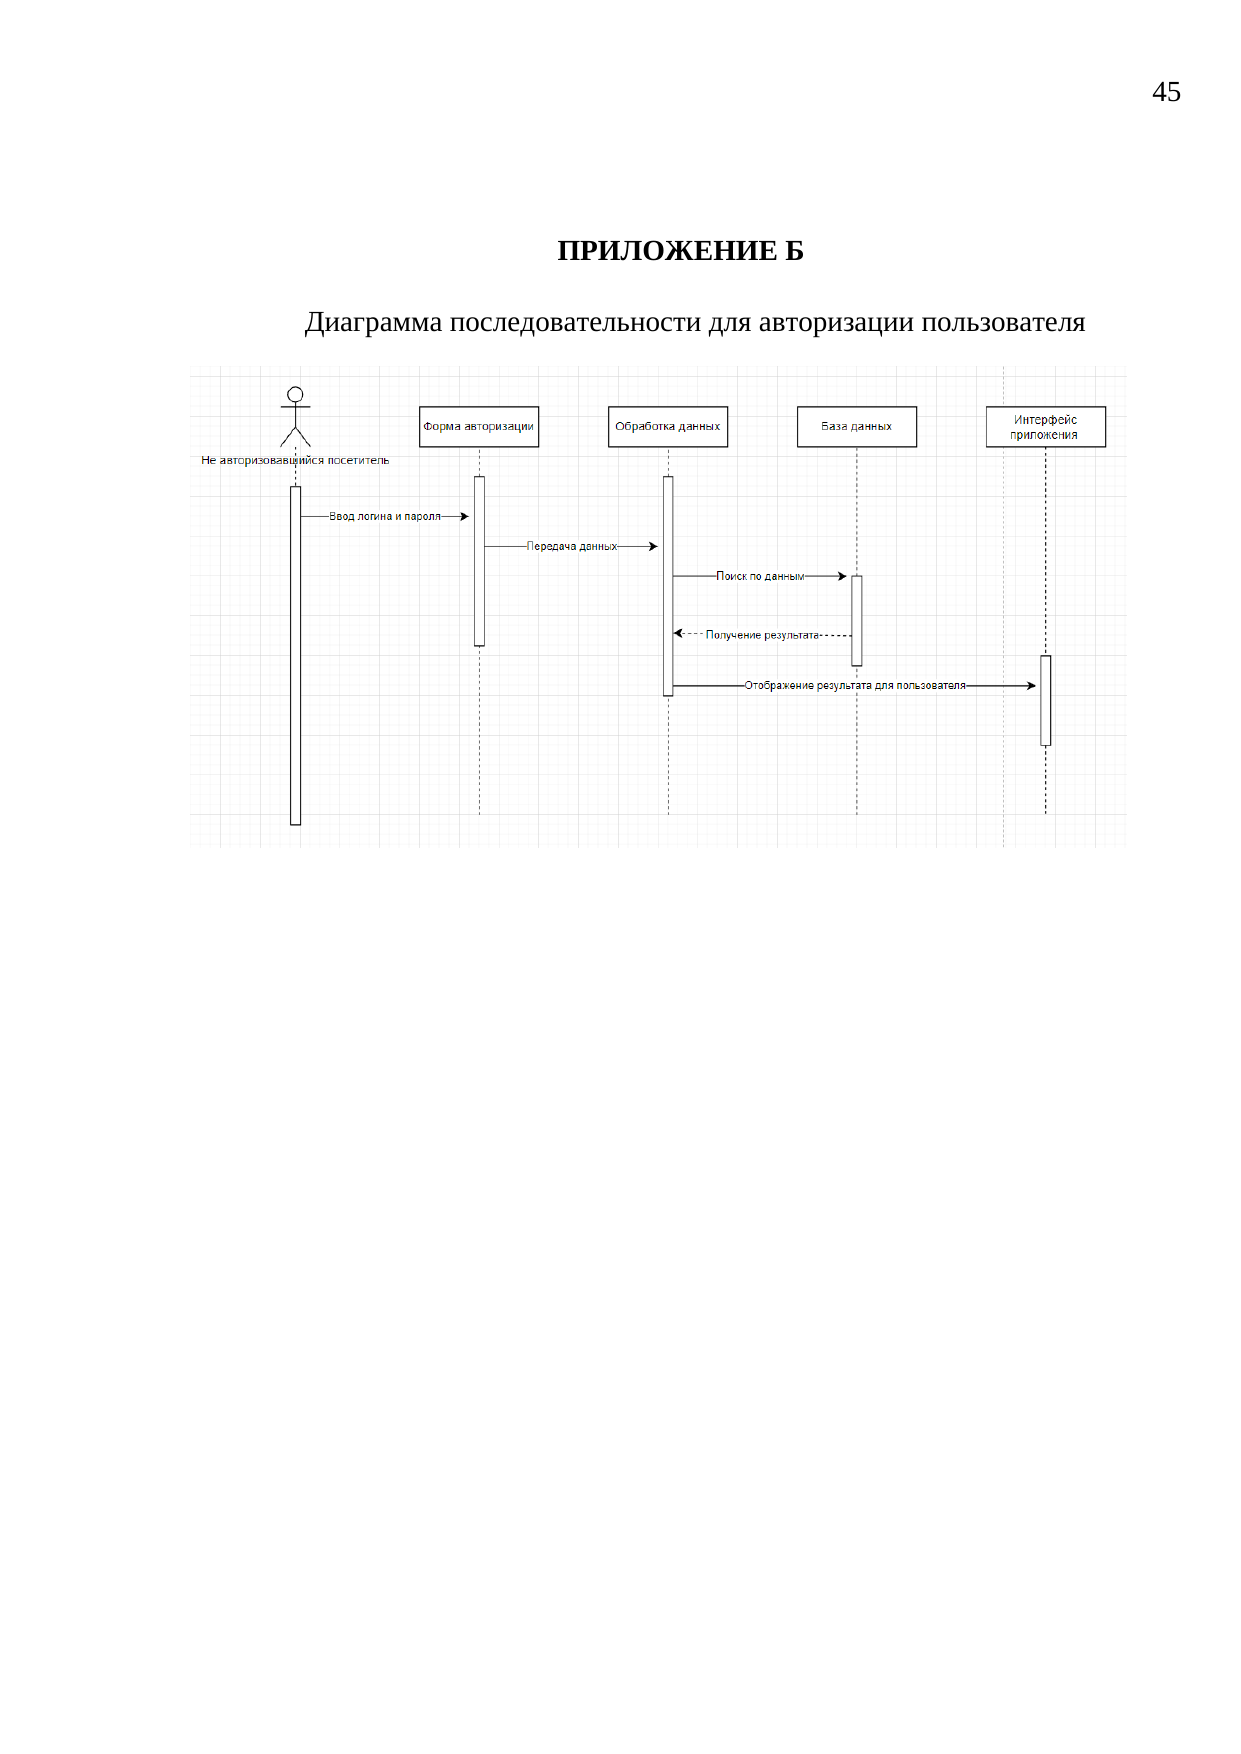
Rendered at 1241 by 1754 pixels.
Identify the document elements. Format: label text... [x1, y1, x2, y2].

text Диаграмма последовательности для авторизации пользователя [136, 304, 1181, 337]
subtitle ПРИЛОЖЕНИЕ Б [181, 233, 1181, 266]
picture [190, 366, 1127, 848]
